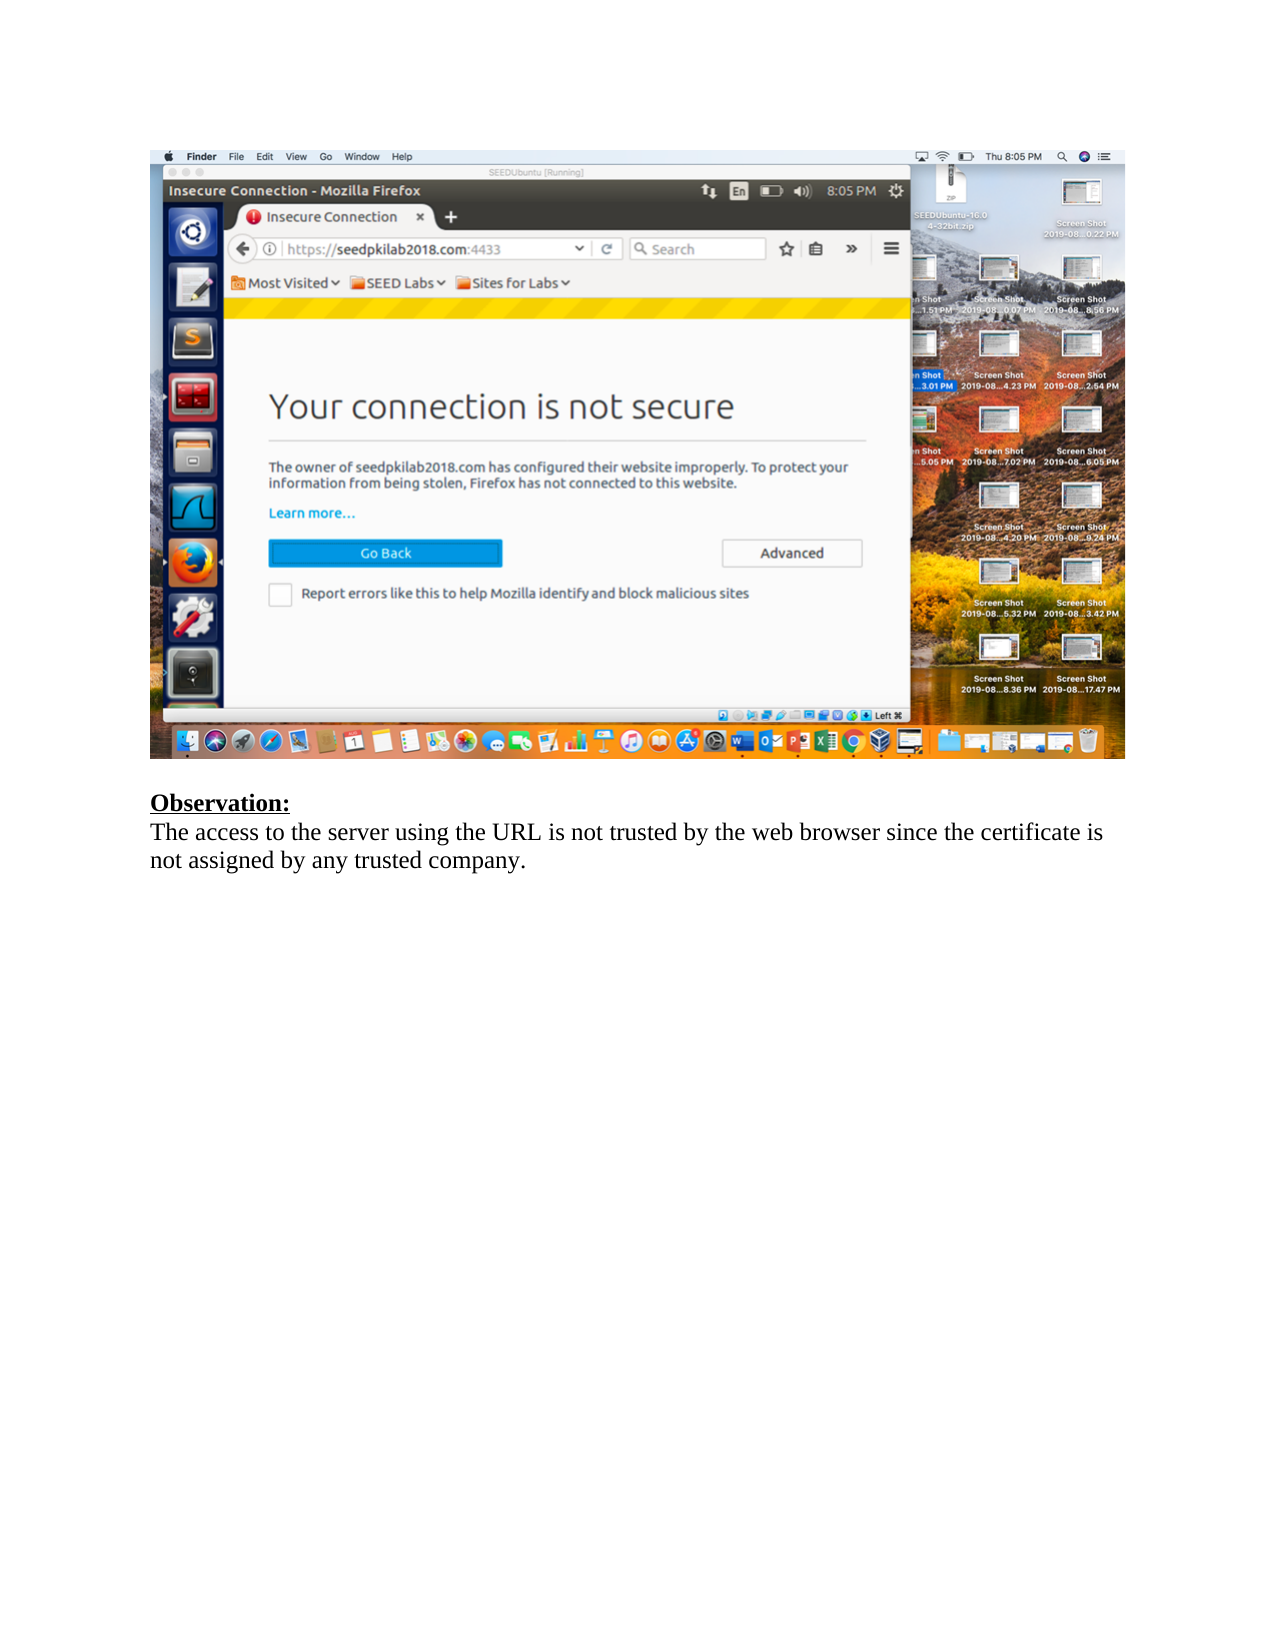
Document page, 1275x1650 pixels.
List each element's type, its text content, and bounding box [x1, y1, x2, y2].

text Observation: [150, 788, 1125, 817]
picture [150, 150, 1125, 759]
text The access to the server using the URL is not trusted by the web browser since the certificate is not assigned by any trusted company. [150, 817, 1125, 874]
